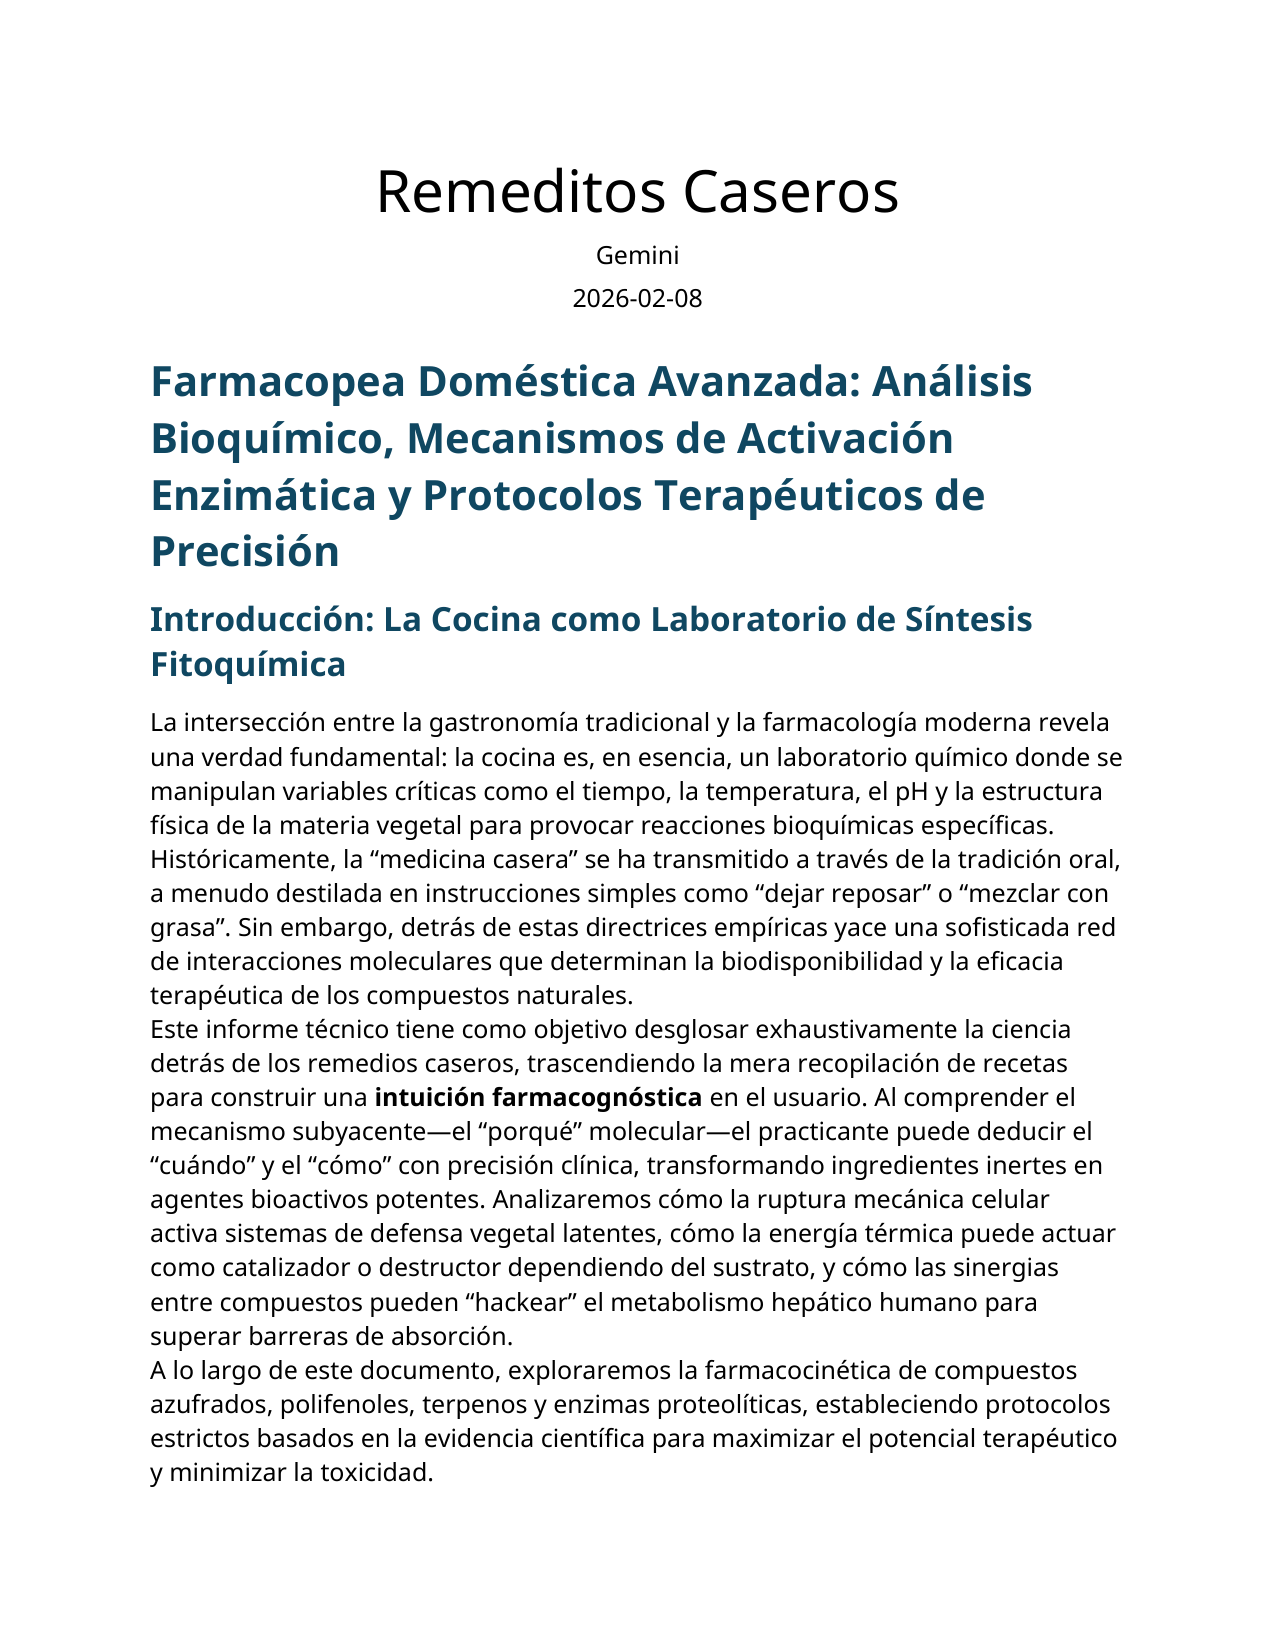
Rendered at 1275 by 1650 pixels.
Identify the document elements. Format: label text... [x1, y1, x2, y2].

subtitle Introducción: La Cocina como Laboratorio de Síntesis Fitoquímica [150, 596, 1125, 686]
subtitle Farmacopea Doméstica Avanzada: Análisis Bioquímico, Mecanismos de Activación Enzimática y Protocolos Terapéuticos de Precisión [150, 352, 1125, 579]
text Gemini [150, 238, 1125, 272]
text 2026-02-08 [150, 280, 1125, 314]
text La intersección entre la gastronomía tradicional y la farmacología moderna revela una verdad fundamental: la cocina es, en esencia, un laboratorio químico donde se manipulan variables críticas como el tiempo, la temperatura, el pH y la estructura física de la materia vegetal para provocar reacciones bioquímicas específicas. Históricamente, la “medicina casera” se ha transmitido a través de la tradición oral, a menudo destilada en instrucciones simples como “dejar reposar” o “mezclar con grasa”. Sin embargo, detrás de estas directrices empíricas yace una sofisticada red de interacciones moleculares que determinan la biodisponibilidad y la eficacia terapéutica de los compuestos naturales. Este informe técnico tiene como objetivo desglosar exhaustivamente la ciencia detrás de los remedios caseros, trascendiendo la mera recopilación de recetas para construir una intuición farmacognóstica en el usuario. Al comprender el mecanismo subyacente—el “porqué” molecular—el practicante puede deducir el “cuándo” y el “cómo” con precisión clínica, transformando ingredientes inertes en agentes bioactivos potentes. Analizaremos cómo la ruptura mecánica celular activa sistemas de defensa vegetal latentes, cómo la energía térmica puede actuar como catalizador o destructor dependiendo del sustrato, y cómo las sinergias entre compuestos pueden “hackear” el metabolismo hepático humano para superar barreras de absorción. A lo largo de este documento, exploraremos la farmacocinética de compuestos azufrados, polifenoles, terpenos y enzimas proteolíticas, estableciendo protocolos estrictos basados en la evidencia científica para maximizar el potencial terapéutico y minimizar la toxicidad. [150, 705, 1125, 1488]
title Remeditos Caseros [150, 150, 1125, 229]
